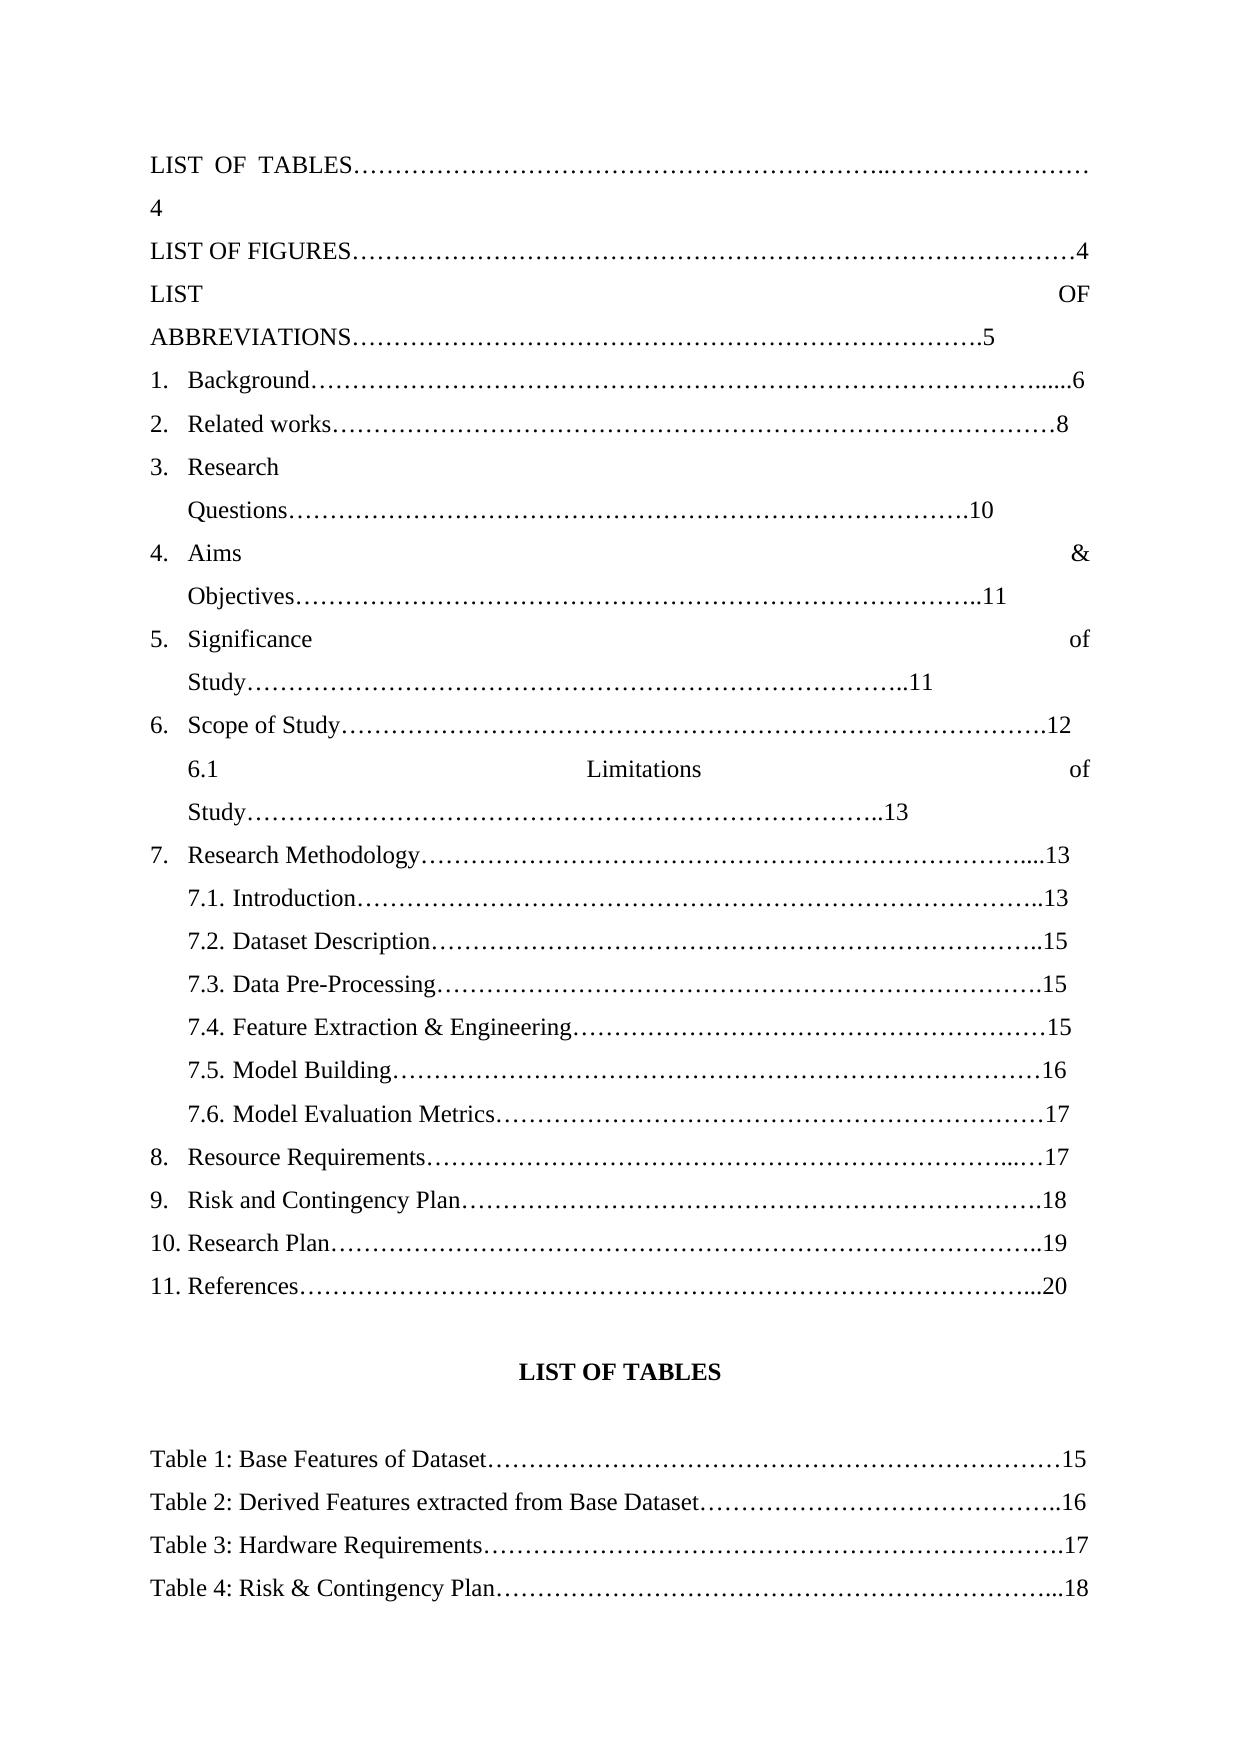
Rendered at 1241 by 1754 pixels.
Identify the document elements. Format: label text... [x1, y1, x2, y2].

list Related works……………………………………………………………………………8 [150, 409, 1090, 437]
list Risk and Contingency Plan…………………………………………………………….18 [150, 1185, 1090, 1214]
text Table 3: Hardware Requirements…………………………………………………………….17 [150, 1530, 1090, 1559]
list Research Plan…………………………………………………………………………..19 [150, 1228, 1090, 1257]
text Table 2: Derived Features extracted from Base Dataset……………………………………..16 [150, 1487, 1090, 1516]
list Introduction………………………………………………………………………..13 [187, 883, 1090, 912]
list References……………………………………………………………………………...20 [150, 1271, 1090, 1300]
list Data Pre-Processing……………………………………………………………….15 [187, 969, 1090, 998]
list Research Methodology………………………………………………………………....13 [150, 840, 1090, 869]
text LIST OF TABLES………………………………………………………..……………………4 [150, 150, 1090, 222]
list Resource Requirements……………………………………………………………...…17 [150, 1142, 1090, 1171]
list Dataset Description………………………………………………………………..15 [187, 926, 1090, 955]
text LIST OF ABBREVIATIONS………………………………………………………………….5 [150, 279, 1090, 351]
list 6.1 Limitations of Study…………………………………………………………………..13 [187, 754, 1090, 826]
text LIST OF TABLES [150, 1357, 1090, 1386]
text LIST OF FIGURES……………………………………………………………………………4 [150, 236, 1090, 265]
text Table 1: Base Features of Dataset……………………………………………………………15 [150, 1444, 1090, 1472]
list Scope of Study………………………………………………………………………….12 [150, 711, 1090, 739]
list Research Questions……………………………………………………………………….10 [150, 452, 1090, 524]
list Model Building……………………………………………………………………16 [187, 1056, 1090, 1084]
list Significance of Study……………………………………………………………………..11 [150, 624, 1090, 696]
text Table 4: Risk & Contingency Plan…………………………………………………………...18 [150, 1573, 1090, 1602]
list Aims & Objectives………………………………………………………………………..11 [150, 538, 1090, 610]
list Background……………………………………………………………………………......6 [150, 366, 1090, 394]
list Feature Extraction & Engineering…………………………………………………15 [187, 1012, 1090, 1041]
list Model Evaluation Metrics…………………………………………………………17 [187, 1099, 1090, 1127]
